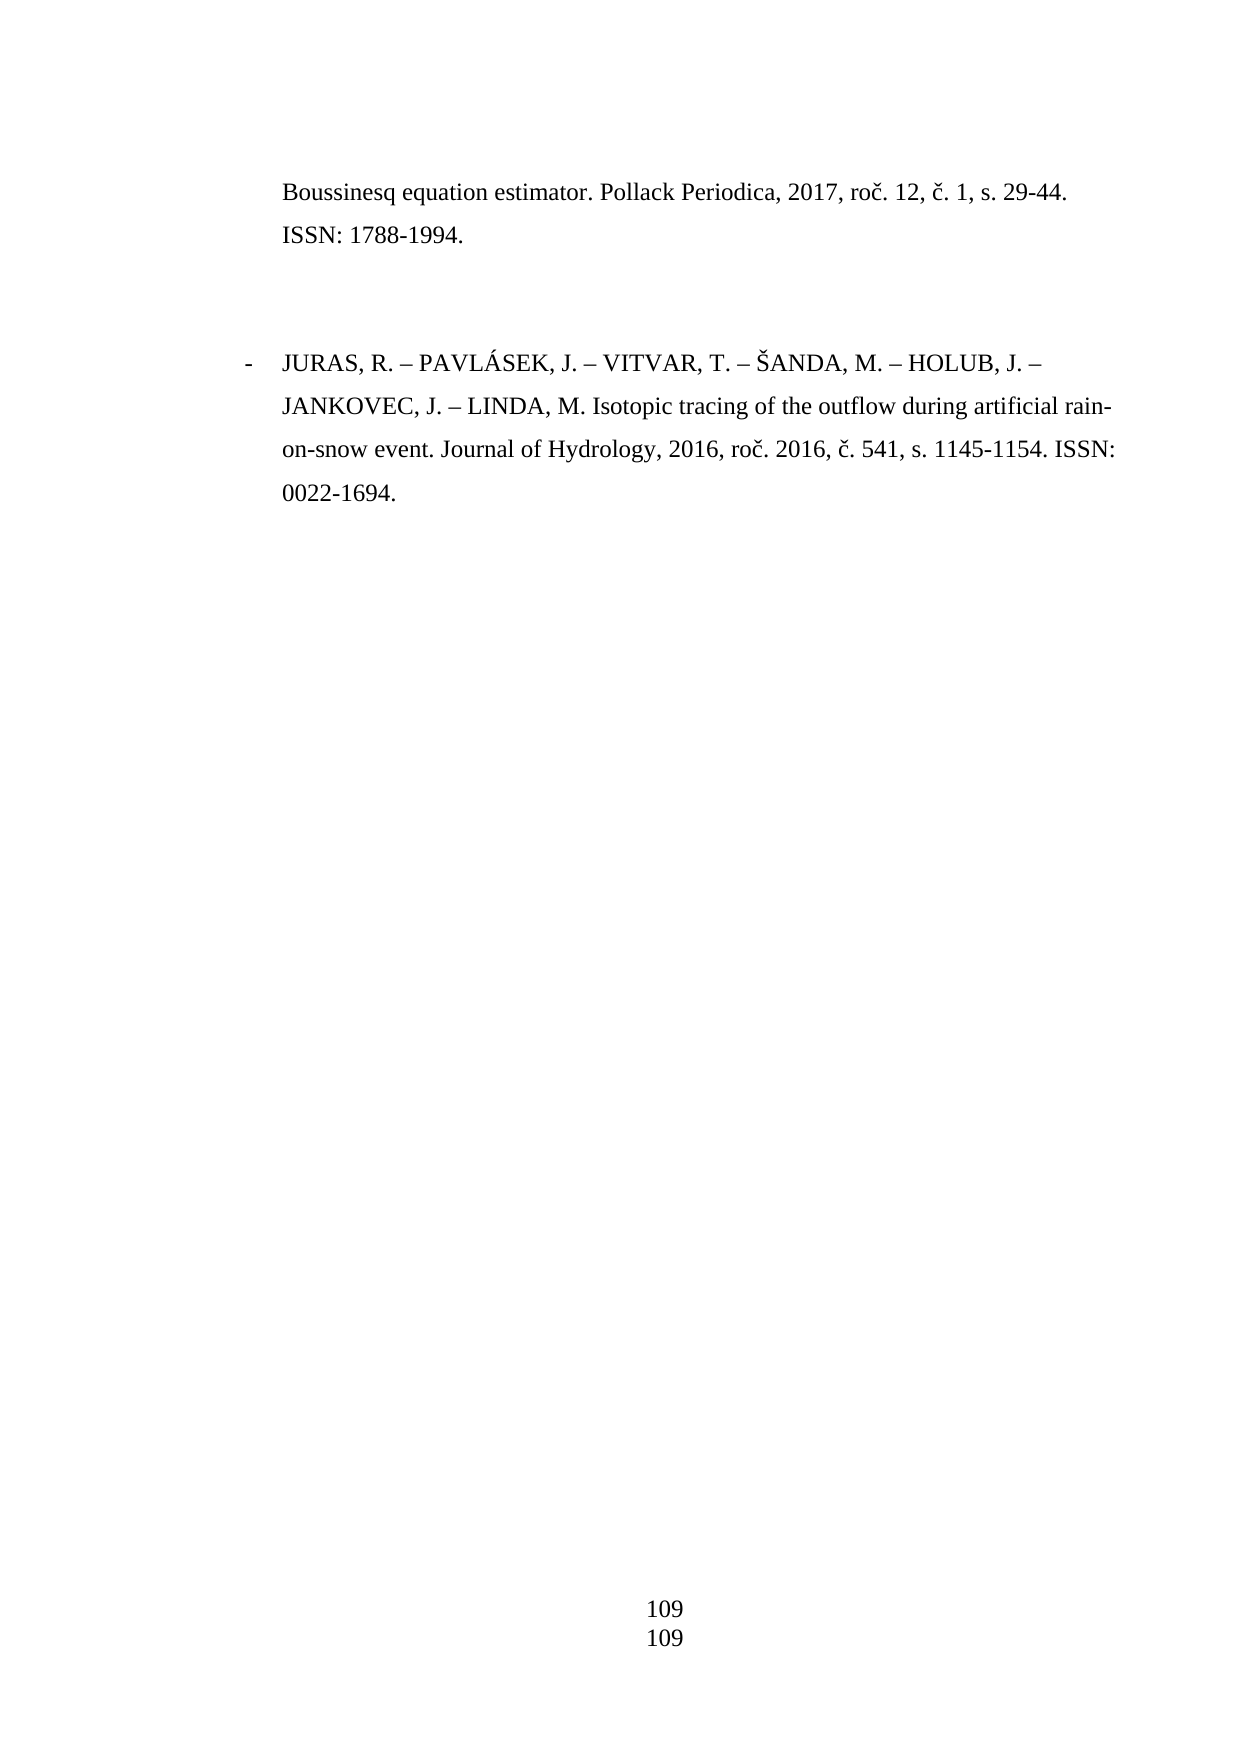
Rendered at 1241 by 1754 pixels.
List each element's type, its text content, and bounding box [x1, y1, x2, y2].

list JURAS, R. – PAVLÁSEK, J. – VITVAR, T. – ŠANDA, M. – HOLUB, J. – JANKOVEC, J. – LINDA, M. Isotopic tracing of the outflow during artificial rain-on-snow event. Journal of Hydrology, 2016, roč. 2016, č. 541, s. 1145-1154. ISSN: 0022-1694. [244, 348, 1122, 506]
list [244, 177, 1122, 249]
